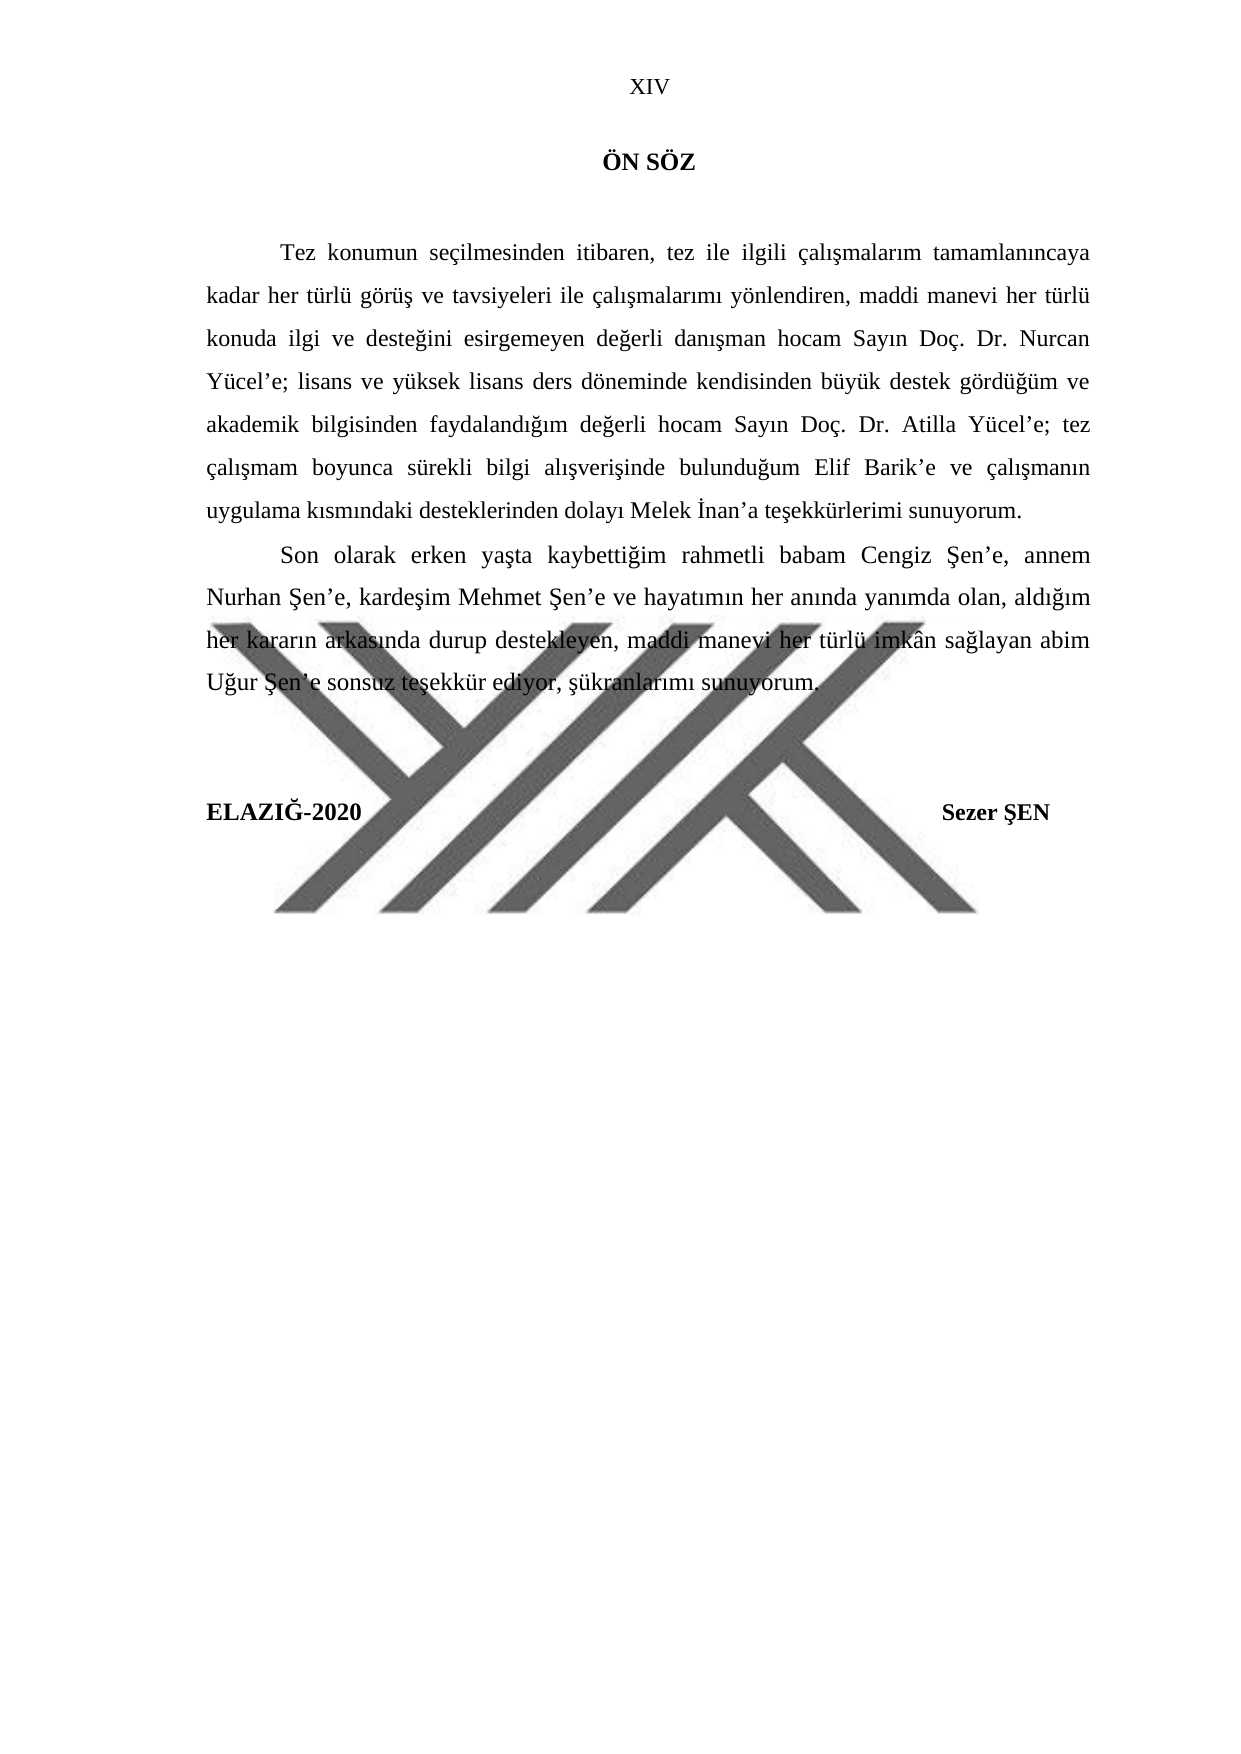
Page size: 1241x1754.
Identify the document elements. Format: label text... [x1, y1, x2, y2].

text Tez konumun seçilmesinden itibaren, tez ile ilgili çalışmalarım tamamlanıncaya kadar her türlü görüş ve tavsiyeleri ile çalışmalarımı yönlendiren, maddi manevi her türlü konuda ilgi ve desteğini esirgemeyen değerli danışman hocam Sayın Doç. Dr. Nurcan Yücel’e; lisans ve yüksek lisans ders döneminde kendisinden büyük destek gördüğüm ve akademik bilgisinden faydalandığım değerli hocam Sayın Doç. Dr. Atilla Yücel’e; tez çalışmam boyunca sürekli bilgi alışverişinde bulunduğum Elif Barik’e ve çalışmanın uygulama kısmındaki desteklerinden dolayı Melek İnan’a teşekkürlerimi sunuyorum. [206, 238, 1092, 524]
picture [208, 696, 980, 797]
text ÖN SÖZ [602, 147, 1092, 176]
text XIV [629, 73, 1092, 99]
text Son olarak erken yaşta kaybettiğim rahmetli babam Cengiz Şen’e, annem Nurhan Şen’e, kardeşim Mehmet Şen’e ve hayatımın her anında yanımda olan, aldığım her kararın arkasında durup destekleyen, maddi manevi her türlü imkân sağlayan abim Uğur Şen’e sonsuz teşekkür ediyor, şükranlarımı sunuyorum. [206, 540, 1092, 696]
text ELAZIĞ-2020 Sezer ŞEN [206, 797, 1092, 826]
picture [208, 826, 980, 920]
